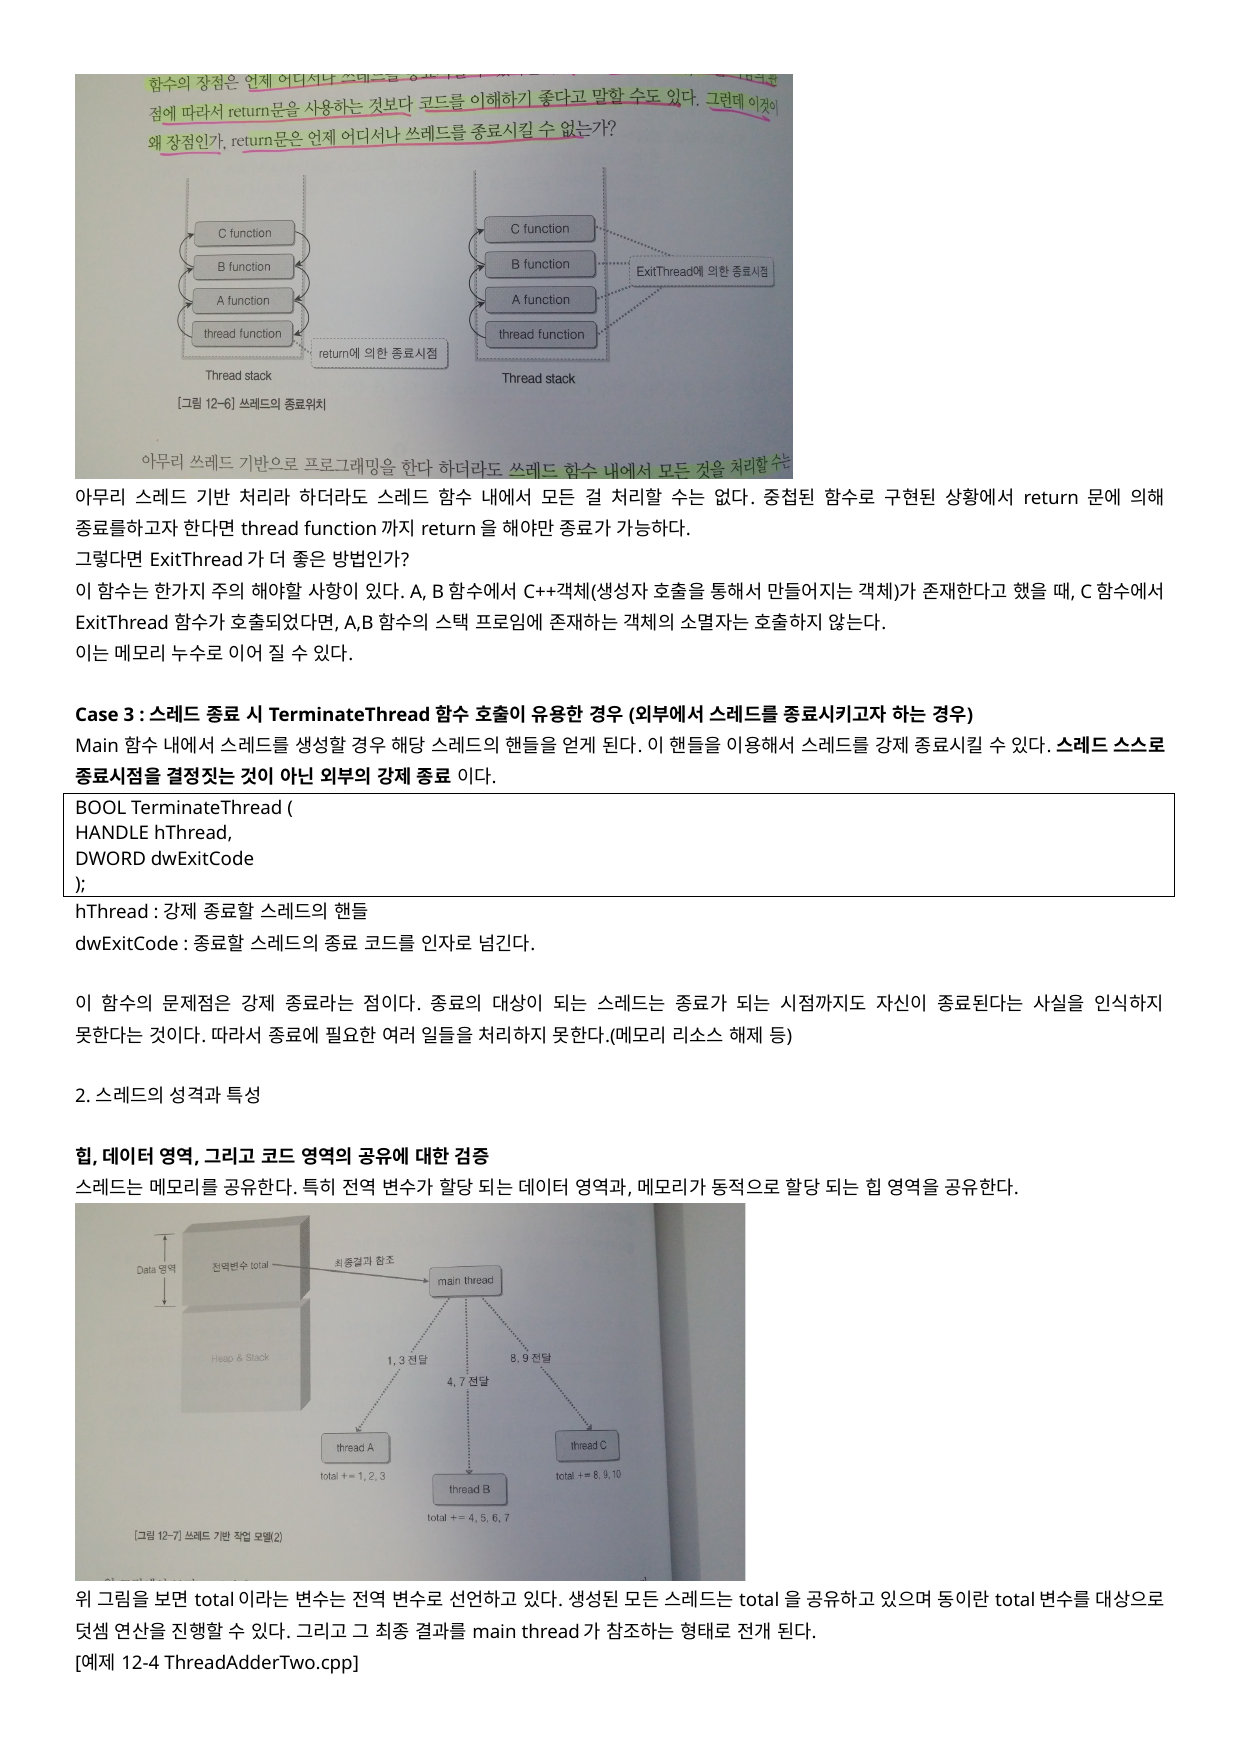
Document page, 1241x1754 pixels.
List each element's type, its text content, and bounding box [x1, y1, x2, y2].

text 힙, 데이터 영역, 그리고 코드 영역의 공유에 대한 검증 [75, 1141, 1165, 1168]
picture [75, 1203, 746, 1581]
text 이 함수의 문제점은 강제 종료라는 점이다. 종료의 대상이 되는 스레드는 종료가 되는 시점까지도 자신이 종료된다는 사실을 인식하지 못한다는 것이다. 따라서 종료에 필요한 여러 일들을 처리하지 못한다.(메모리 리소스 해제 등) [75, 989, 1165, 1047]
table_header BOOL TerminateThread ( HANDLE hThread, DWORD dwExitCode ); [64, 794, 1174, 896]
text 이 함수는 한가지 주의 해야할 사항이 있다. A, B 함수에서 C++객체(생성자 호출을 통해서 만들어지는 객체)가 존재한다고 했을 때, C함수에서 ExitThread 함수가 호출되었다면, A,B 함수의 스택 프로임에 존재하는 객체의 소멸자는 호출하지 않는다. [75, 576, 1165, 635]
text Case 3 : 스레드 종료 시 TerminateThread 함수 호출이 유용한 경우 (외부에서 스레드를 종료시키고자 하는 경우) [75, 699, 1165, 726]
text 위 그림을 보면 total이라는 변수는 전역 변수로 선언하고 있다. 생성된 모든 스레드는 total 을 공유하고 있으며 동이란 total변수를 대상으로 덧셈 연산을 진행할 수 있다. 그리고 그 최종 결과를 main thread가 참조하는 형태로 전개 된다. [예제 12-4 ThreadAdderTwo.cpp] [75, 1585, 1165, 1675]
text 이는 메모리 누수로 이어 질 수 있다. [75, 639, 1165, 666]
text Main 함수 내에서 스레드를 생성할 경우 해당 스레드의 핸들을 얻게 된다. 이 핸들을 이용해서 스레드를 강제 종료시킬 수 있다. 스레드 스스로 종료시점을 결정짓는 것이 아닌 외부의 강제 종료 이다. [75, 731, 1165, 789]
picture [75, 74, 793, 479]
text 그렇다면 ExitThread가 더 좋은 방법인가? [75, 545, 1165, 572]
text 2. 스레드의 성격과 특성 [75, 1081, 1165, 1108]
text hThread : 강제 종료할 스레드의 핸들 [75, 897, 1165, 924]
text 스레드는 메모리를 공유한다. 특히 전역 변수가 할당 되는 데이터 영역과, 메모리가 동적으로 할당 되는 힙 영역을 공유한다. [75, 1172, 1165, 1200]
text 아무리 스레드 기반 처리라 하더라도 스레드 함수 내에서 모든 걸 처리할 수는 없다. 중첩된 함수로 구현된 상황에서 return 문에 의해 종료를하고자 한다면 thread function까지 return을 해야만 종료가 가능하다. [75, 482, 1165, 541]
text dwExitCode : 종료할 스레드의 종료 코드를 인자로 넘긴다. [75, 928, 1165, 956]
